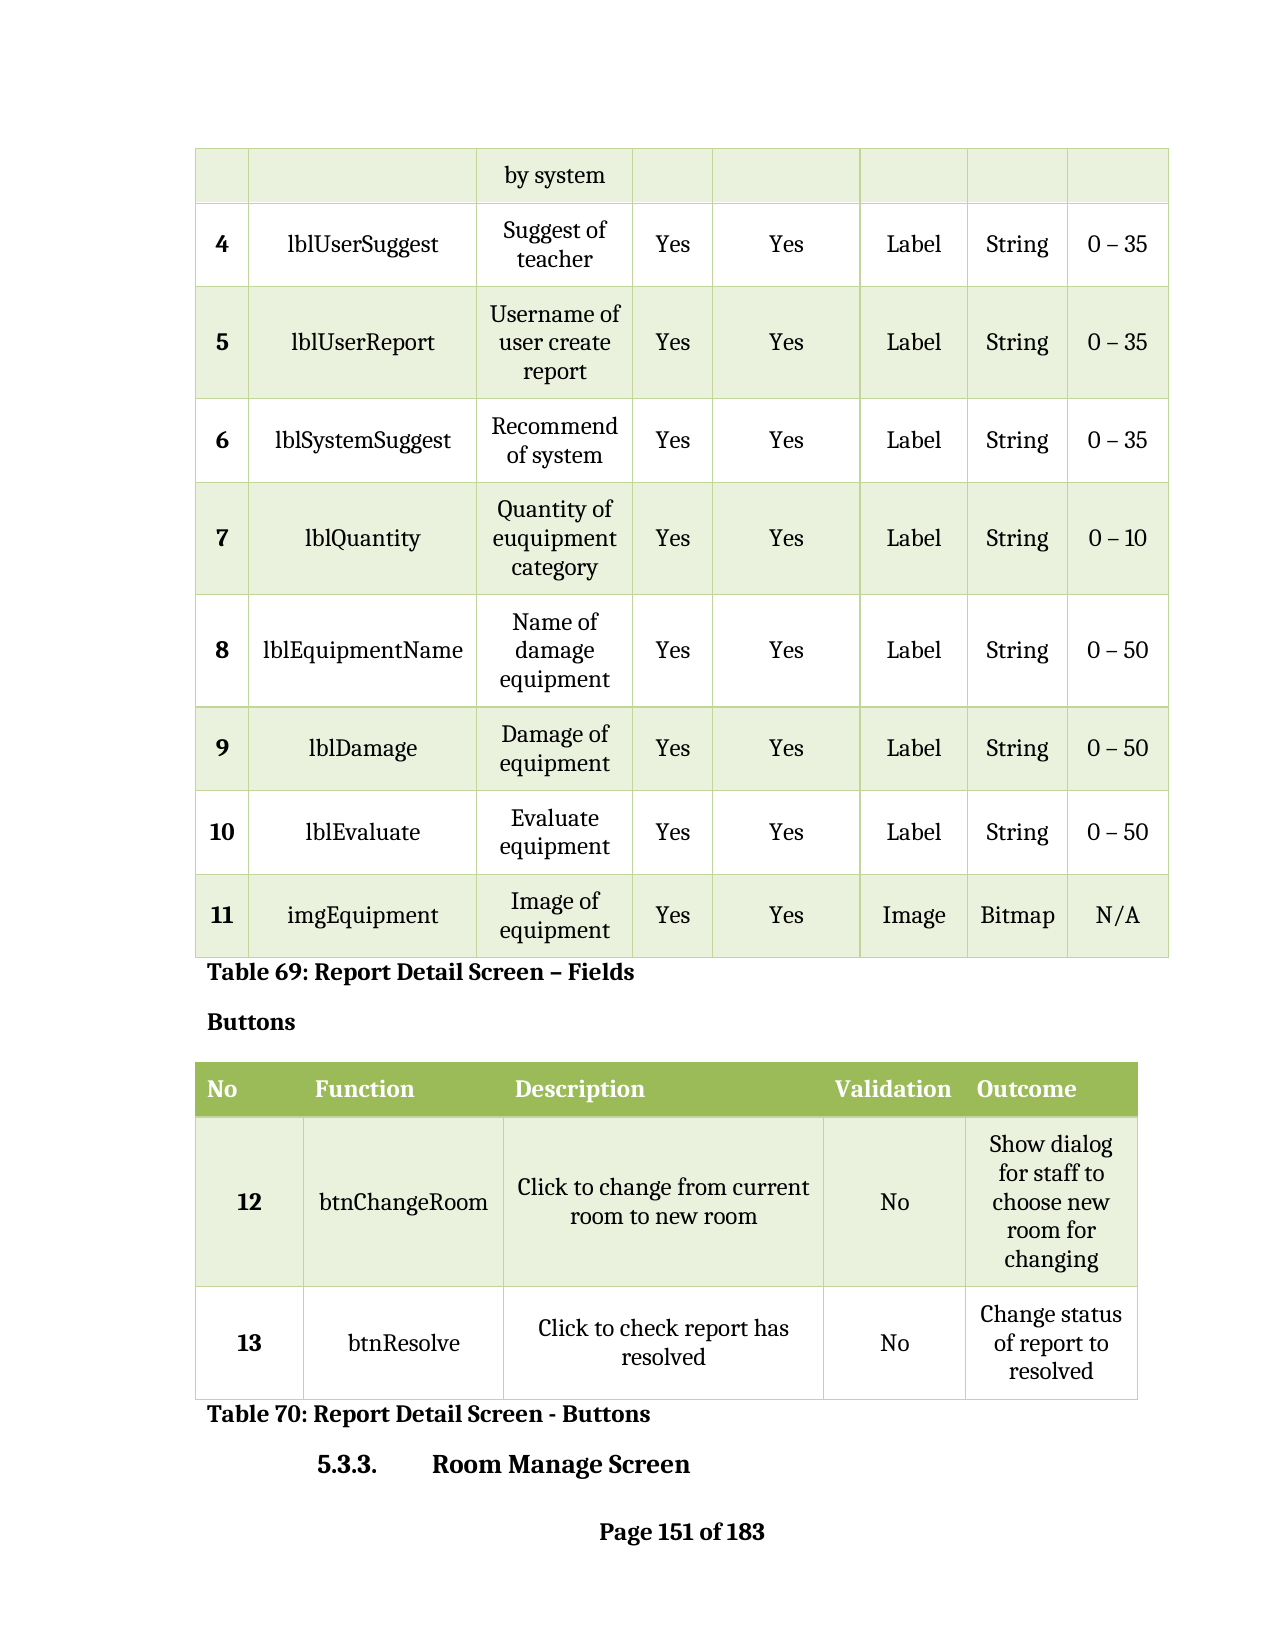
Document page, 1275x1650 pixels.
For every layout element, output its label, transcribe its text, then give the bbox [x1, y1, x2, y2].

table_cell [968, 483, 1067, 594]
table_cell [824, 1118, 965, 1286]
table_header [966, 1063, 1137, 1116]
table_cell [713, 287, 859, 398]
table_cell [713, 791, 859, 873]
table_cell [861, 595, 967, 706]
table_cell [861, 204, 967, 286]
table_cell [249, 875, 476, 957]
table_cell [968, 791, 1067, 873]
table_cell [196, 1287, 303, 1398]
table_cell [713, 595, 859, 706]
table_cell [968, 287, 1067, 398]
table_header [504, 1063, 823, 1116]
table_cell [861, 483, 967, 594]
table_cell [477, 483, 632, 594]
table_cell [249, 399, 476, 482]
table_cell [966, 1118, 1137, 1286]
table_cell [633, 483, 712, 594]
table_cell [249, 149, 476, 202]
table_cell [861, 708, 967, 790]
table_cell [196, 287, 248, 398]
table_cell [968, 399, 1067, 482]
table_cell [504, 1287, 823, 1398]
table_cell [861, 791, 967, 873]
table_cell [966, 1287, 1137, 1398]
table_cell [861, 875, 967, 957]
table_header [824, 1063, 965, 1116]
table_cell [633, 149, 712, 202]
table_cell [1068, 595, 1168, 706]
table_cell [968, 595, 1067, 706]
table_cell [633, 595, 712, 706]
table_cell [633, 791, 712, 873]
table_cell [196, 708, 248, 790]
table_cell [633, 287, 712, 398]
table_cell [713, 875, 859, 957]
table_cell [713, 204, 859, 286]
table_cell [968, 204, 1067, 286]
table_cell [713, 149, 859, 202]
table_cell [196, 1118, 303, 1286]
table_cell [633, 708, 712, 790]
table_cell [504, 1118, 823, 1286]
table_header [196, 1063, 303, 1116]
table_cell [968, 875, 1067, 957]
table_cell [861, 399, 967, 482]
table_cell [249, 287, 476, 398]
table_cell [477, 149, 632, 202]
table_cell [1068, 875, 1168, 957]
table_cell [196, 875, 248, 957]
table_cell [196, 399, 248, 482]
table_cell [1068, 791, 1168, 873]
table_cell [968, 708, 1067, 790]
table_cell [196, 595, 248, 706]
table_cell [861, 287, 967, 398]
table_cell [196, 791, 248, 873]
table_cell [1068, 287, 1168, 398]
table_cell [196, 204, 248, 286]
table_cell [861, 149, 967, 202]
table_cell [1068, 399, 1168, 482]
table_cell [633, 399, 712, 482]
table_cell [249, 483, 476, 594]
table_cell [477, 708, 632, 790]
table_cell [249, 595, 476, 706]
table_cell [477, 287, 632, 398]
list Room Manage Screen [317, 1449, 1157, 1480]
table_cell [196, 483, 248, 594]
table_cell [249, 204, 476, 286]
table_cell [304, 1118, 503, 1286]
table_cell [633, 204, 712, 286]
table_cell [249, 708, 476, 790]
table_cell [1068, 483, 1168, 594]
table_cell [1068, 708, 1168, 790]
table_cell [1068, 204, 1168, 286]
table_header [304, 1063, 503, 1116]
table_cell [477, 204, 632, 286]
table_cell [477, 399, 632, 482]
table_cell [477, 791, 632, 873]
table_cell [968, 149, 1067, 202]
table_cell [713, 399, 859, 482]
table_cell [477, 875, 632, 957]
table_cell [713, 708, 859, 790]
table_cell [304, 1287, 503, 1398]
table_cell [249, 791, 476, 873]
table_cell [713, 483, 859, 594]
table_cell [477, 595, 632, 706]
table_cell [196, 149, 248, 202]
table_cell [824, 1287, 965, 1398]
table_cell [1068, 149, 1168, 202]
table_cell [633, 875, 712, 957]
text Buttons [207, 1008, 1157, 1036]
